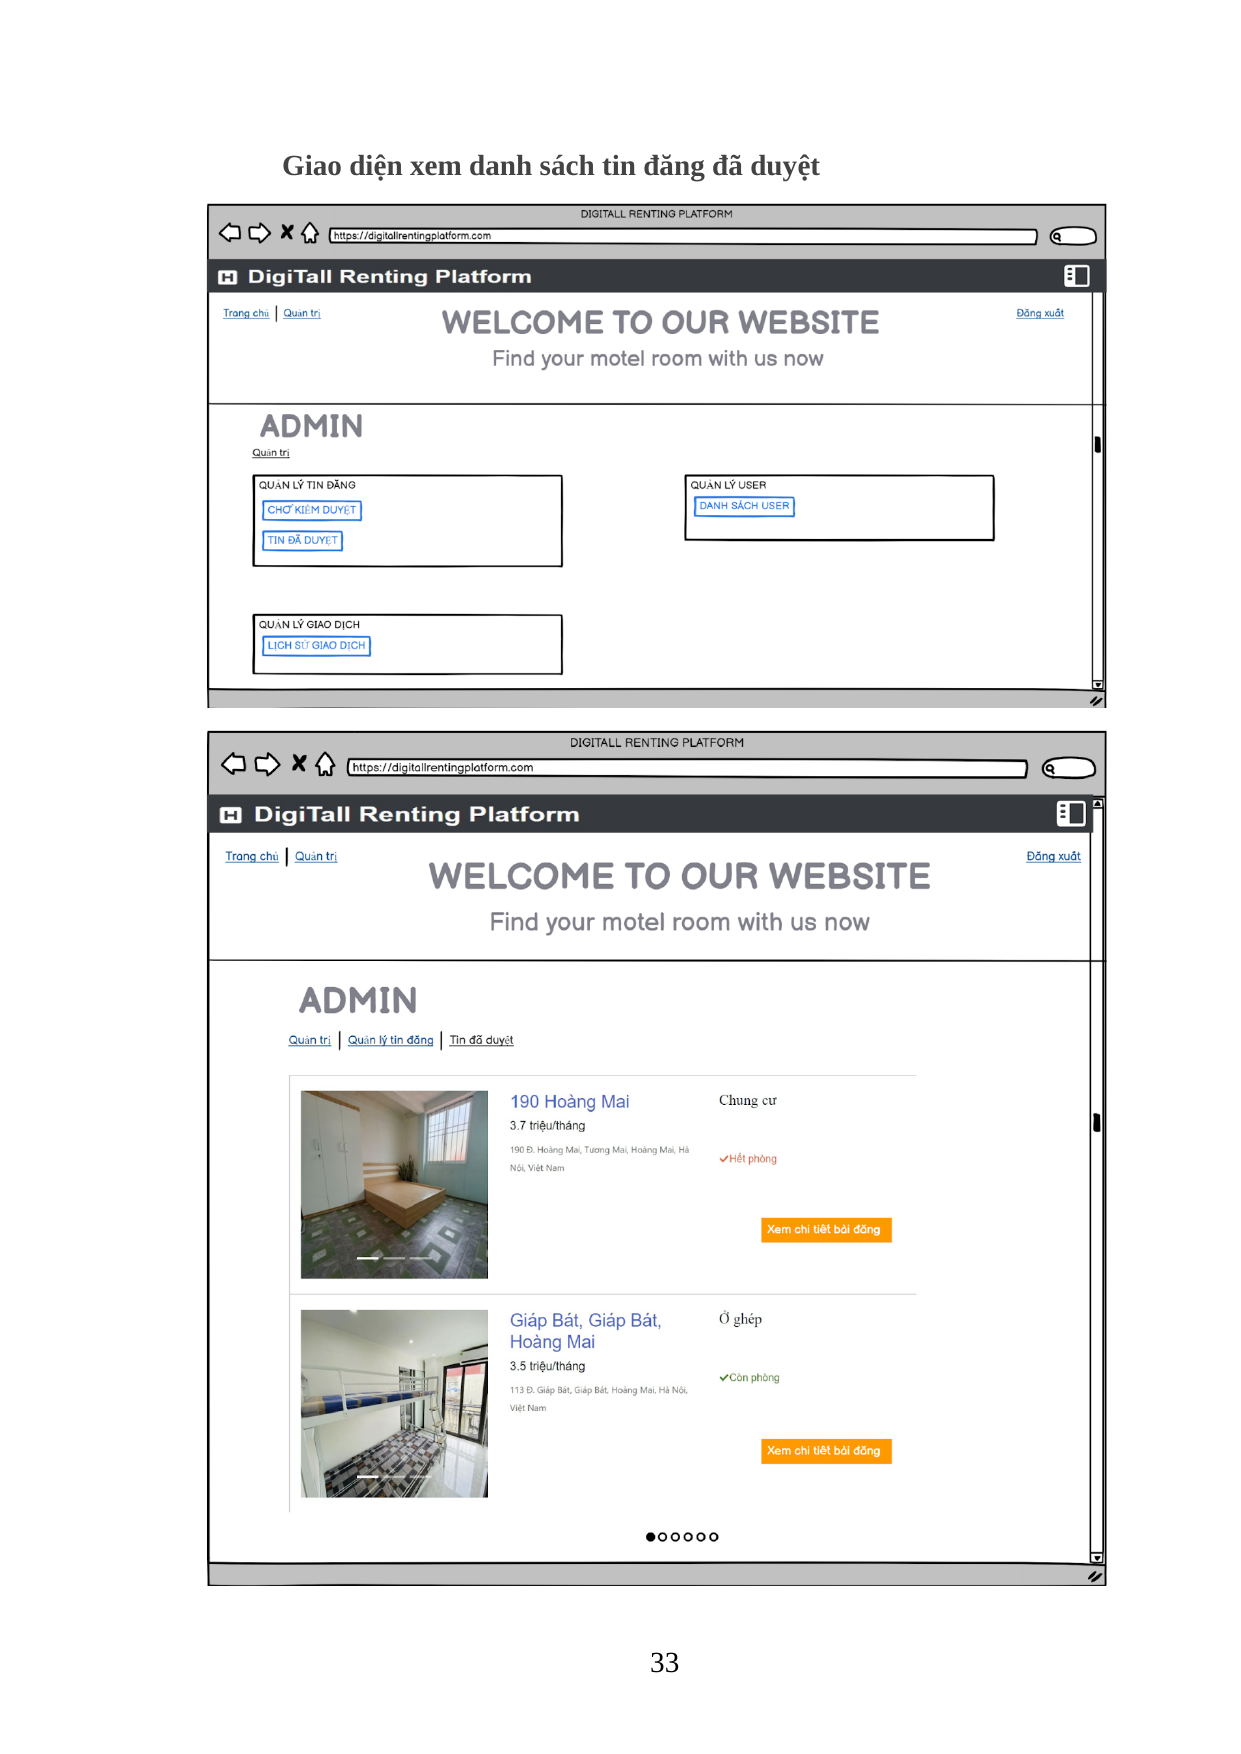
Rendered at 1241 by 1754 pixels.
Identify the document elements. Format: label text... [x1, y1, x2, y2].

text Giao diện xem danh sách tin đăng đã duyệt [207, 148, 1122, 181]
picture [206, 730, 1107, 1586]
picture [206, 203, 1107, 708]
